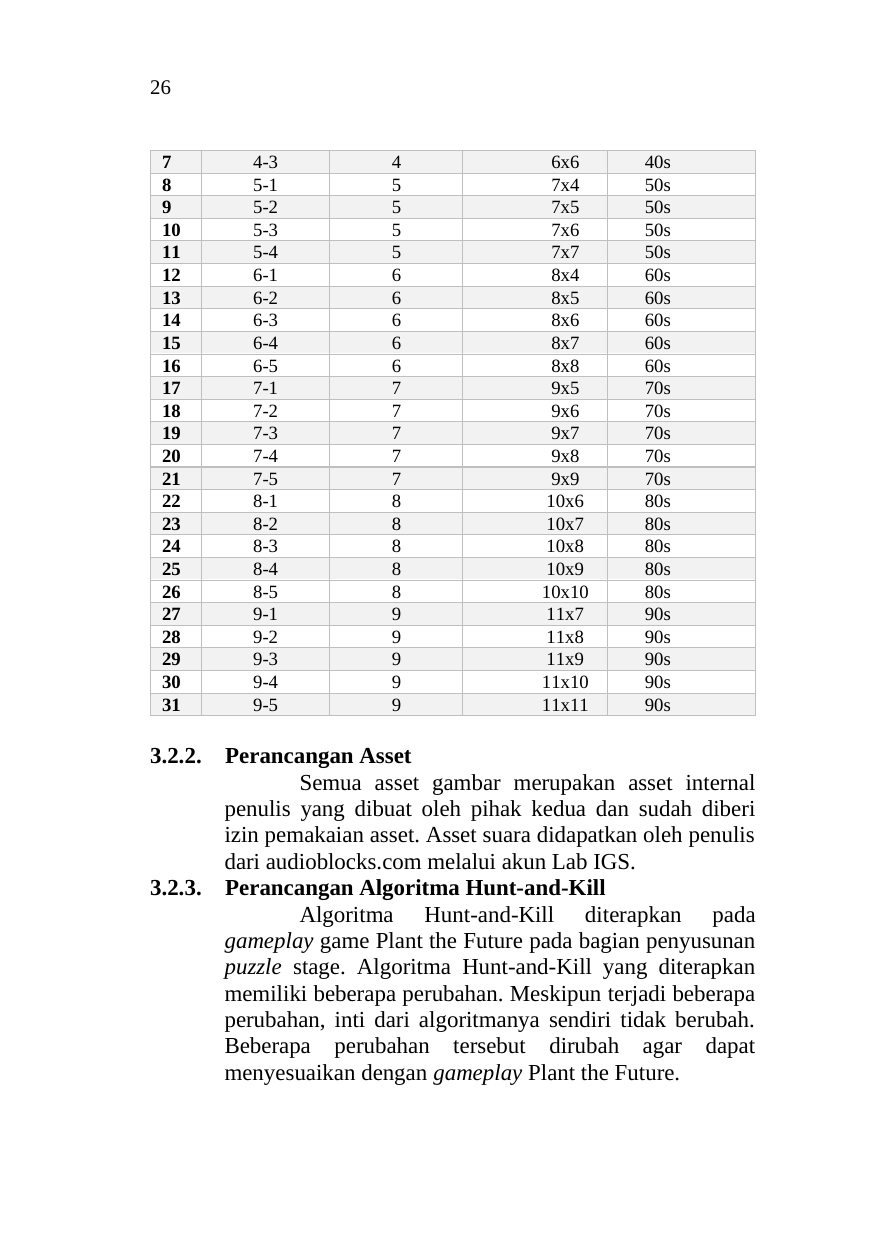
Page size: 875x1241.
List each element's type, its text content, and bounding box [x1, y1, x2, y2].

table_cell 9x7 [463, 422, 607, 444]
table_cell 5 [330, 241, 462, 263]
table_cell 6-3 [202, 309, 329, 331]
table_cell 90s [608, 694, 755, 715]
text Semua asset gambar merupakan asset internal penulis yang dibuat oleh pihak kedua dan sudah diberi izin pemakaian asset. Asset suara didapatkan oleh penulis dari audioblocks.com melalui akun Lab IGS. [224, 769, 756, 874]
table_cell 6-5 [202, 355, 329, 376]
table_cell 10x8 [463, 535, 607, 557]
table_cell 9-3 [202, 648, 329, 670]
table_cell 8 [330, 513, 462, 534]
table_cell 10x10 [463, 581, 607, 602]
table_cell 90s [608, 603, 755, 625]
table_cell 80s [608, 535, 755, 557]
table_cell 60s [608, 332, 755, 353]
table_cell 13 [151, 287, 201, 308]
table_cell 8x6 [463, 309, 607, 331]
table_cell 24 [151, 535, 201, 557]
table_cell 18 [151, 400, 201, 421]
table_cell 7 [330, 377, 462, 399]
text Algoritma Hunt-and-Kill diterapkan pada gameplay game Plant the Future pada bagian penyusunan puzzle stage. Algoritma Hunt-and-Kill yang diterapkan memiliki beberapa perubahan. Meskipun terjadi beberapa perubahan, inti dari algoritmanya sendiri tidak berubah. Beberapa perubahan tersebut dirubah agar dapat menyesuaikan dengan gameplay Plant the Future. [224, 901, 756, 1085]
subtitle Perancangan Algoritma Hunt-and-Kill [150, 874, 756, 901]
table_cell 70s [608, 445, 755, 466]
table_cell 5-3 [202, 219, 329, 240]
table_cell 11x9 [463, 648, 607, 670]
subtitle Perancangan Asset [150, 742, 756, 769]
table_cell 50s [608, 219, 755, 240]
table_cell 90s [608, 626, 755, 647]
table_cell 17 [151, 377, 201, 399]
table_cell 50s [608, 196, 755, 218]
table_cell 8-2 [202, 513, 329, 534]
table_cell 9 [330, 603, 462, 625]
table_cell 70s [608, 400, 755, 421]
table_cell 30 [151, 671, 201, 692]
table_cell 7 [330, 400, 462, 421]
table_cell 25 [151, 558, 201, 579]
table_cell 6 [330, 332, 462, 353]
table_cell 9 [330, 648, 462, 670]
table_cell 8x4 [463, 264, 607, 286]
table_cell 9x6 [463, 400, 607, 421]
table_cell 9-4 [202, 671, 329, 692]
table_cell 6-1 [202, 264, 329, 286]
table_cell 5 [330, 174, 462, 195]
table_cell 90s [608, 648, 755, 670]
table_cell 5 [330, 196, 462, 218]
table_cell 21 [151, 468, 201, 489]
table_cell 11 [151, 241, 201, 263]
table_cell 50s [608, 241, 755, 263]
table_cell 29 [151, 648, 201, 670]
table_cell 7-4 [202, 445, 329, 466]
table_cell 11x8 [463, 626, 607, 647]
table_cell 14 [151, 309, 201, 331]
table_cell 7 [330, 445, 462, 466]
table_cell 7-1 [202, 377, 329, 399]
table_cell 4 [330, 151, 462, 173]
table_cell 7x4 [463, 174, 607, 195]
table_cell 22 [151, 490, 201, 512]
table_cell 10x6 [463, 490, 607, 512]
table_cell 8-4 [202, 558, 329, 579]
table_cell 7-3 [202, 422, 329, 444]
table_cell 8x7 [463, 332, 607, 353]
table_cell 26 [151, 581, 201, 602]
table_cell 70s [608, 468, 755, 489]
table_cell 40s [608, 151, 755, 173]
table_cell 60s [608, 264, 755, 286]
table_cell 6-4 [202, 332, 329, 353]
table_cell 7 [151, 151, 201, 173]
table_cell 8 [330, 558, 462, 579]
table_cell 9 [151, 196, 201, 218]
table_cell 80s [608, 513, 755, 534]
table_cell 9 [330, 671, 462, 692]
table_cell 60s [608, 355, 755, 376]
table_cell 12 [151, 264, 201, 286]
table_cell 8x8 [463, 355, 607, 376]
table_cell 8 [330, 490, 462, 512]
table_cell 9x9 [463, 468, 607, 489]
table_cell 20 [151, 445, 201, 466]
table_cell 6x6 [463, 151, 607, 173]
table_cell 8x5 [463, 287, 607, 308]
table_cell 5 [330, 219, 462, 240]
table_cell 6 [330, 264, 462, 286]
table_cell 9x8 [463, 445, 607, 466]
table_cell 6-2 [202, 287, 329, 308]
table_cell 5-1 [202, 174, 329, 195]
table_cell 11x11 [463, 694, 607, 715]
table_cell 8 [330, 581, 462, 602]
table_cell 80s [608, 558, 755, 579]
table_cell 10x7 [463, 513, 607, 534]
table_cell 60s [608, 287, 755, 308]
table_cell 19 [151, 422, 201, 444]
table_cell 4-3 [202, 151, 329, 173]
table_cell 5-4 [202, 241, 329, 263]
table_cell 9-2 [202, 626, 329, 647]
table_cell 6 [330, 355, 462, 376]
table_cell 5-2 [202, 196, 329, 218]
table_cell 10x9 [463, 558, 607, 579]
table_cell 6 [330, 309, 462, 331]
table_cell 7x7 [463, 241, 607, 263]
table_cell 8-3 [202, 535, 329, 557]
table_cell 10 [151, 219, 201, 240]
table_cell 50s [608, 174, 755, 195]
table_cell 27 [151, 603, 201, 625]
table_cell 11x7 [463, 603, 607, 625]
table_cell 6 [330, 287, 462, 308]
table_cell 7x5 [463, 196, 607, 218]
table_cell 7-2 [202, 400, 329, 421]
table_cell 7 [330, 422, 462, 444]
table_cell 28 [151, 626, 201, 647]
table_cell 15 [151, 332, 201, 353]
table_cell 8 [151, 174, 201, 195]
table_cell 9 [330, 694, 462, 715]
table_cell 7-5 [202, 468, 329, 489]
table_cell 60s [608, 309, 755, 331]
table_cell 31 [151, 694, 201, 715]
table_cell 8-1 [202, 490, 329, 512]
table_cell 8 [330, 535, 462, 557]
table_cell 23 [151, 513, 201, 534]
table_cell 9-5 [202, 694, 329, 715]
table_cell 80s [608, 581, 755, 602]
table_cell 80s [608, 490, 755, 512]
table_cell 90s [608, 671, 755, 692]
table_cell 8-5 [202, 581, 329, 602]
table_cell 7 [330, 468, 462, 489]
table_cell 7x6 [463, 219, 607, 240]
table_cell 9-1 [202, 603, 329, 625]
table_cell 16 [151, 355, 201, 376]
table_cell 9 [330, 626, 462, 647]
table_cell 70s [608, 422, 755, 444]
table_cell 11x10 [463, 671, 607, 692]
table_cell 9x5 [463, 377, 607, 399]
table_cell 70s [608, 377, 755, 399]
